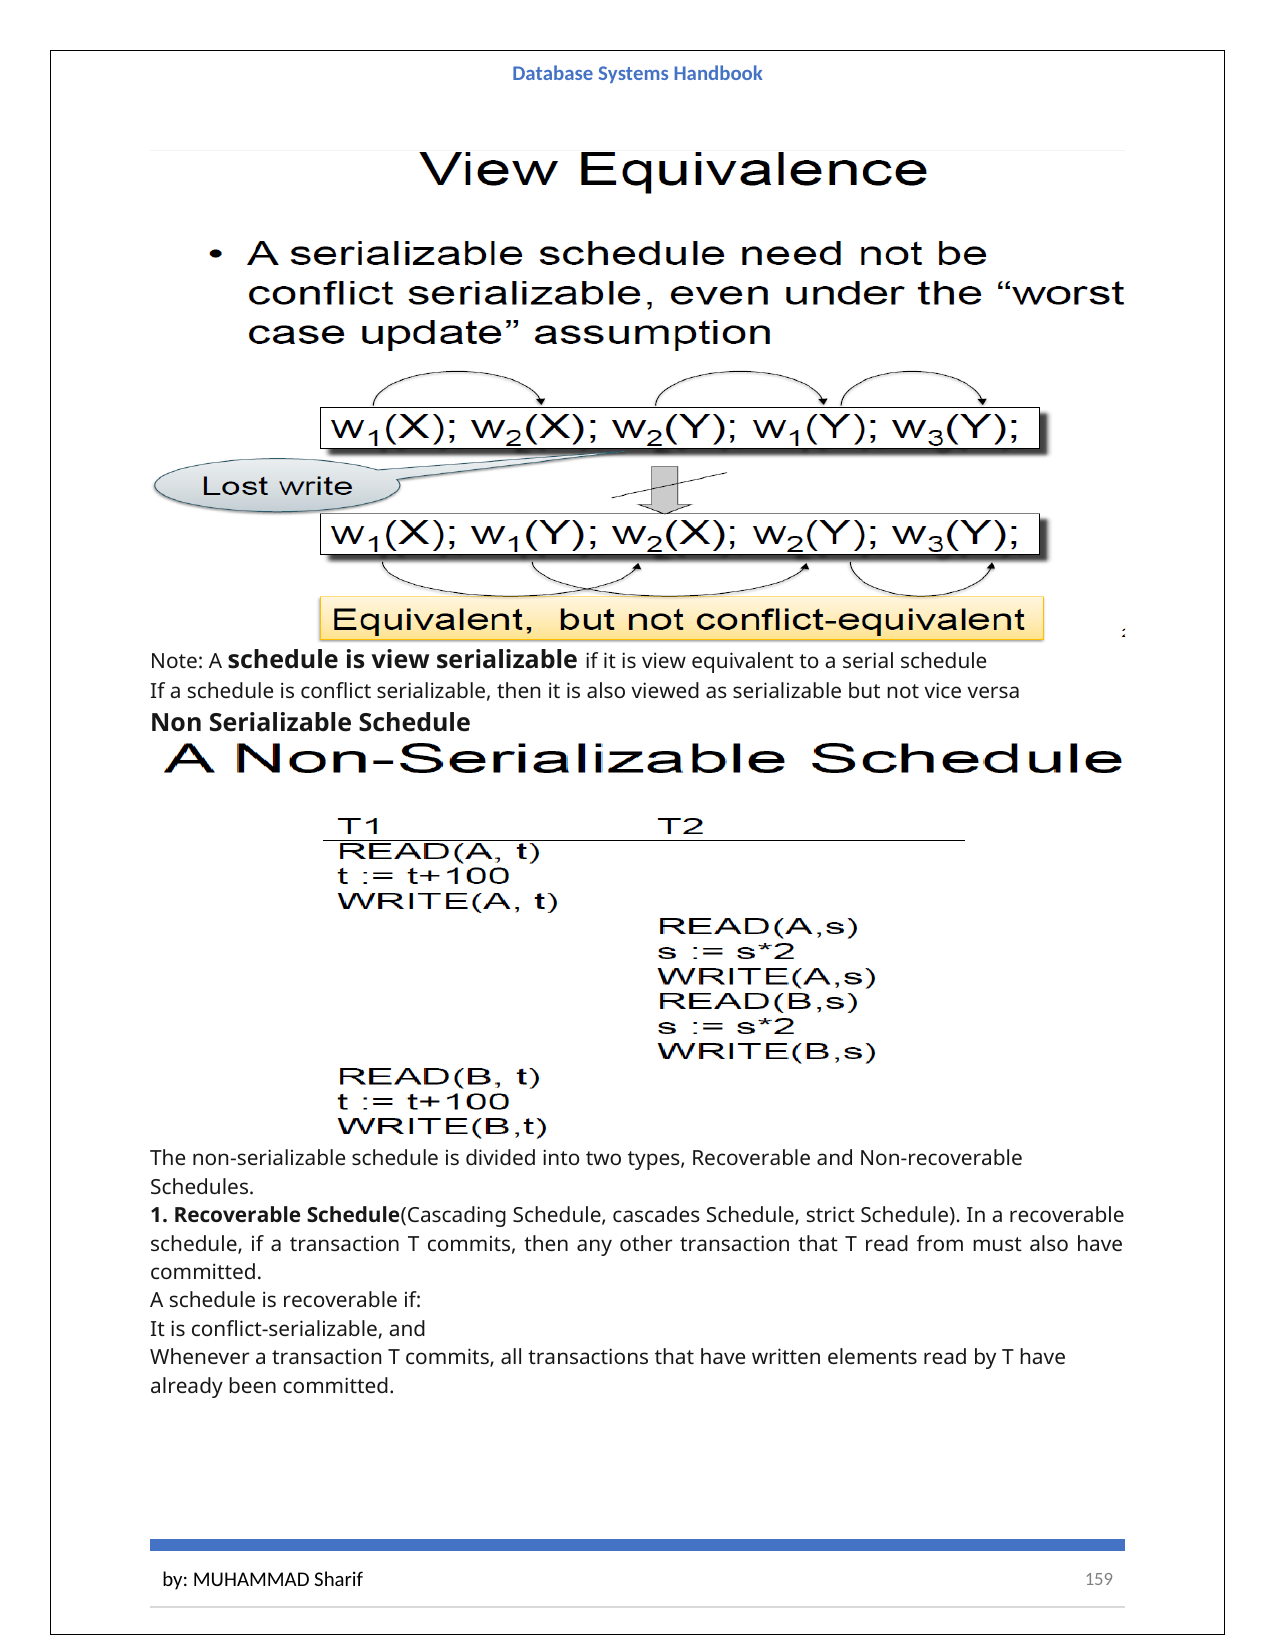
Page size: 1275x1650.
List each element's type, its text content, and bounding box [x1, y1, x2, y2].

text A schedule is recoverable if: [150, 1286, 1125, 1314]
text Whenever a transaction T commits, all transactions that have written elements read by T have already been committed. [150, 1342, 1125, 1399]
text 1. Recoverable Schedule(Cascading Schedule, cascades Schedule, strict Schedule). In a recoverable schedule, if a transaction T commits, then any other transaction that T read from must also have committed. [150, 1200, 1125, 1286]
text The non-serializable schedule is divided into two types, Recoverable and Non-recoverable Schedules. [150, 1144, 1125, 1200]
picture [150, 738, 1125, 1144]
text It is conflict-serializable, and [150, 1314, 1125, 1342]
picture [150, 150, 1125, 643]
text Note: A schedule is view serializable if it is view equivalent to a serial schedule [150, 643, 1125, 676]
text If a schedule is conflict serializable, then it is also viewed as serializable but not vice versa [150, 676, 1125, 705]
text Non Serializable Schedule [150, 705, 1125, 738]
